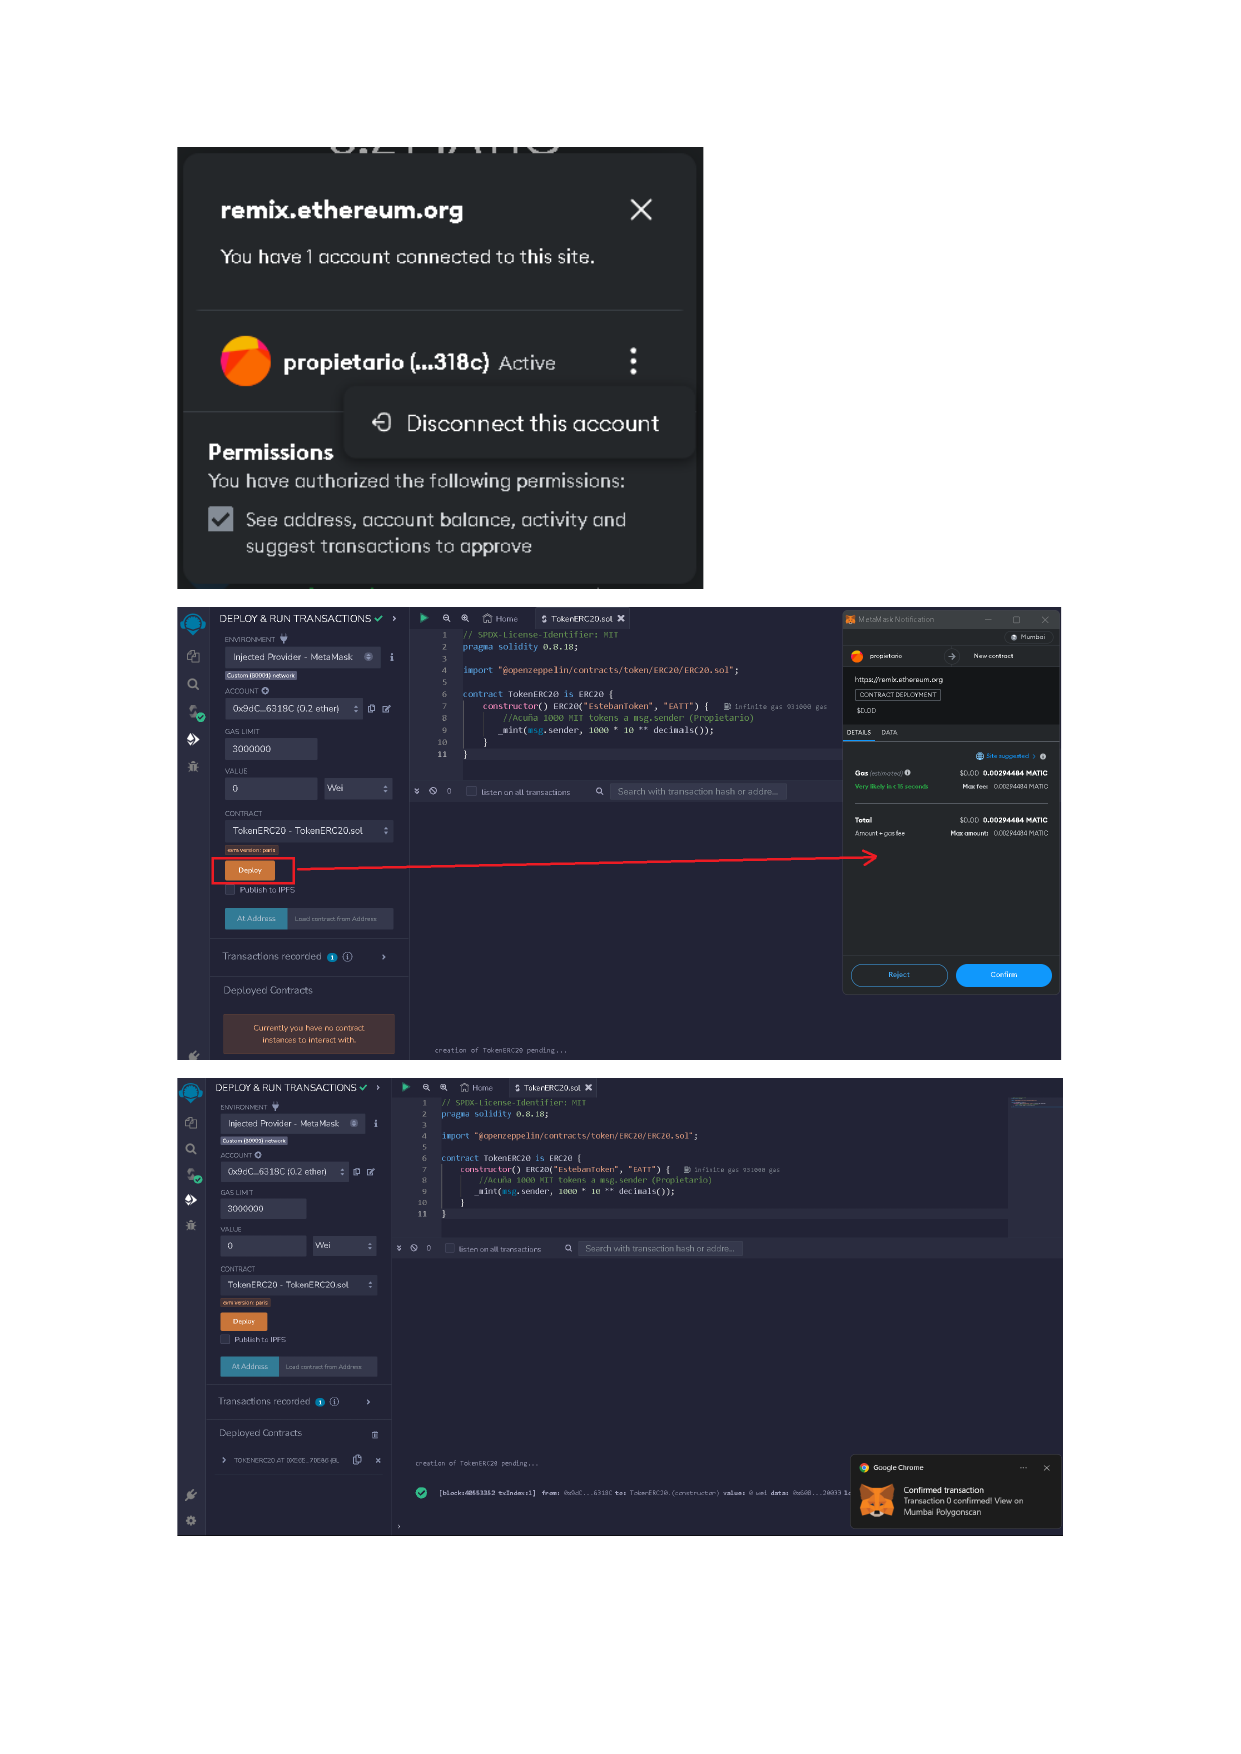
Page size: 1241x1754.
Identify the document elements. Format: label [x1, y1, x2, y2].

picture [177, 1078, 1063, 1536]
picture [177, 607, 1062, 1060]
picture [177, 147, 704, 589]
